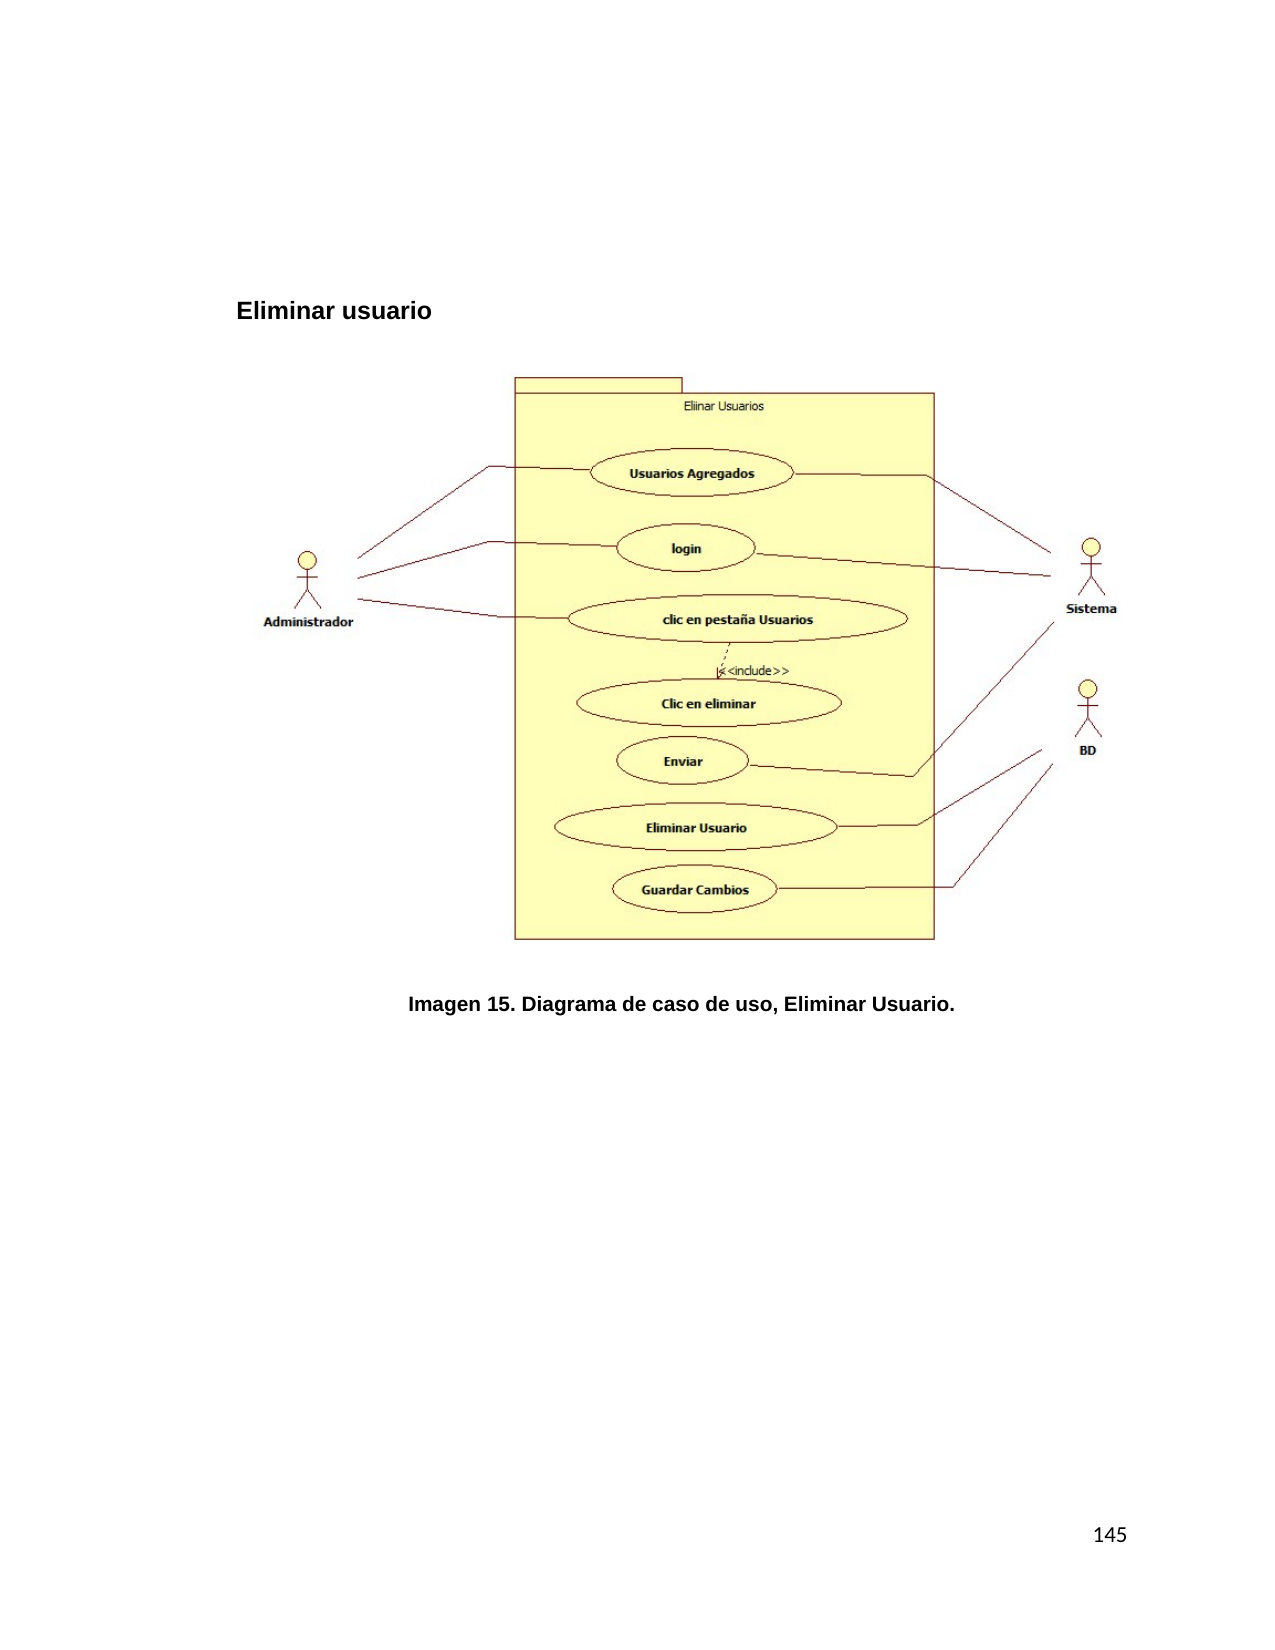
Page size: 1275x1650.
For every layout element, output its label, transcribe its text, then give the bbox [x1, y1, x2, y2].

text Eliminar usuario [236, 296, 1127, 325]
list Imagen 15. Diagrama de caso de uso, Eliminar Usuario. [236, 992, 1127, 1016]
picture [236, 355, 1157, 962]
